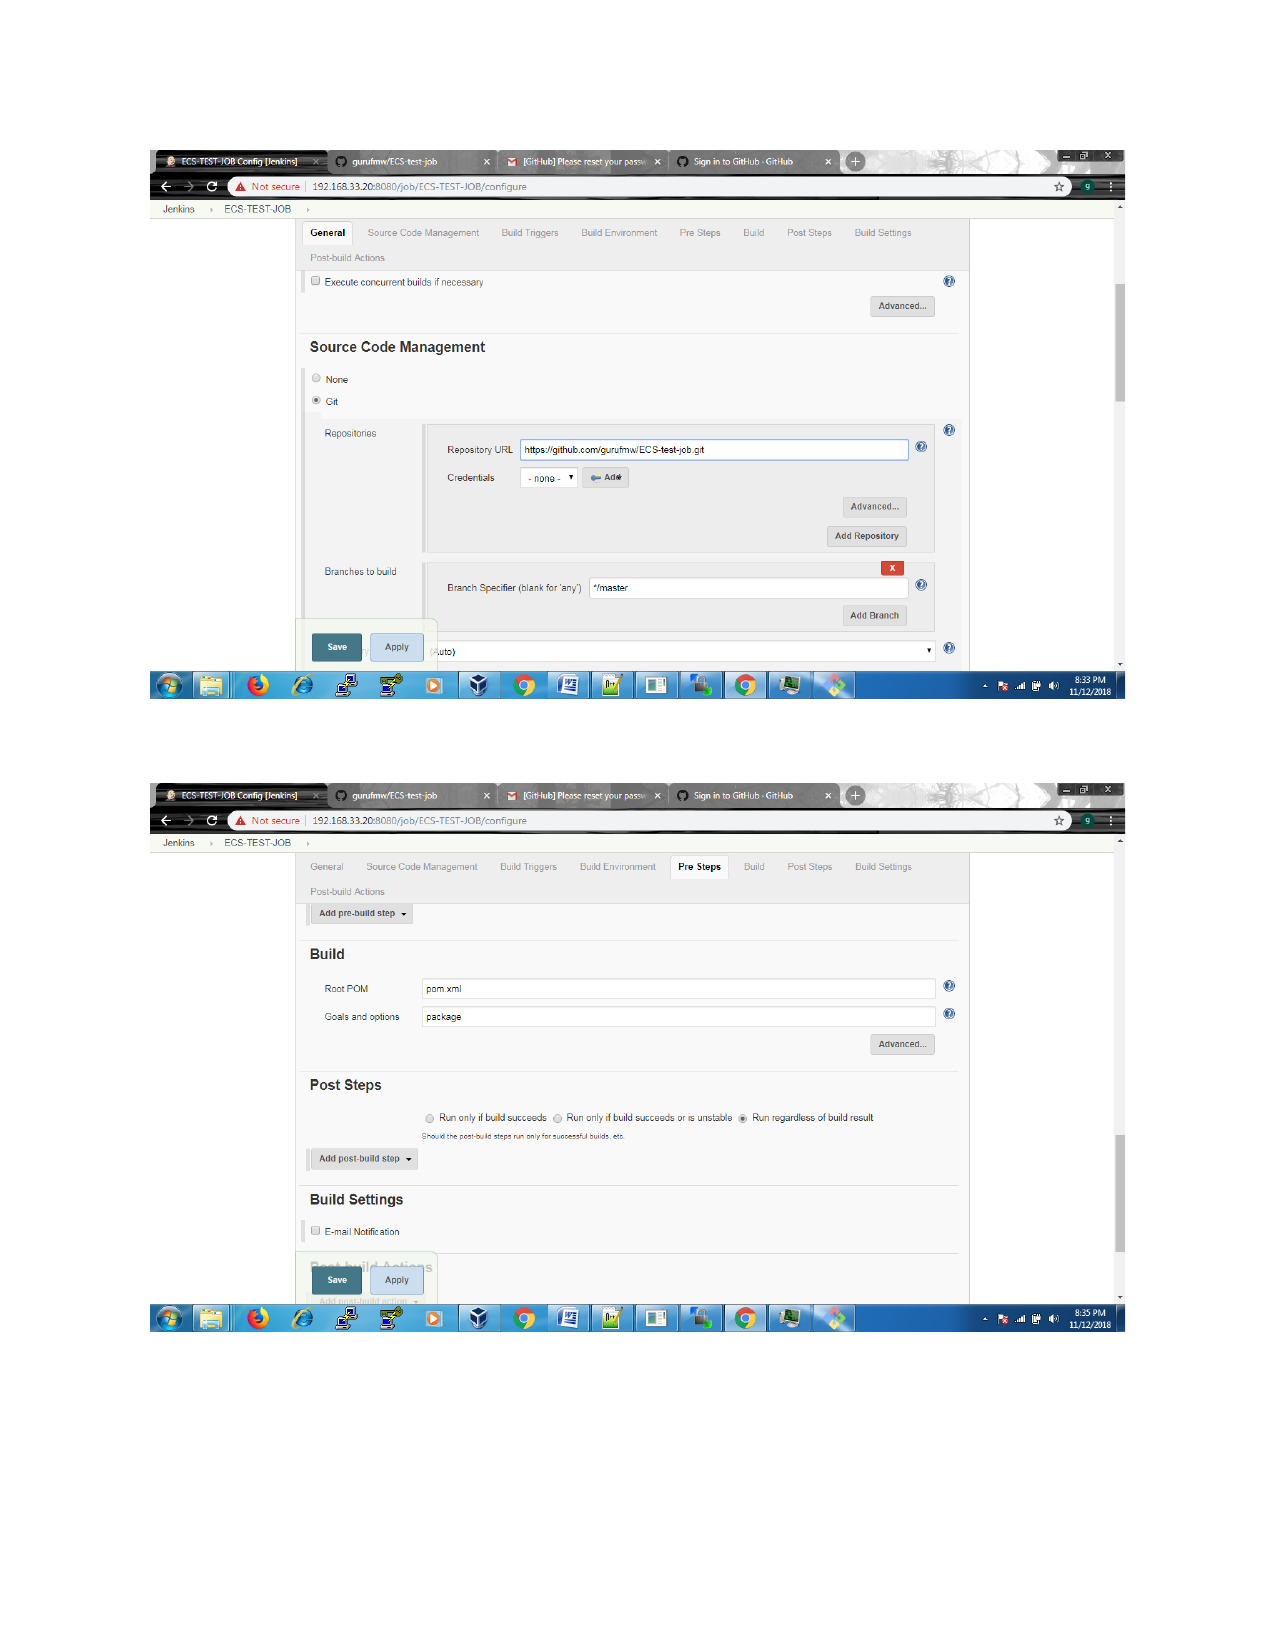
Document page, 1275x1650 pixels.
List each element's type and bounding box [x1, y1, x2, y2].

picture [150, 783, 1125, 1332]
picture [150, 150, 1125, 699]
